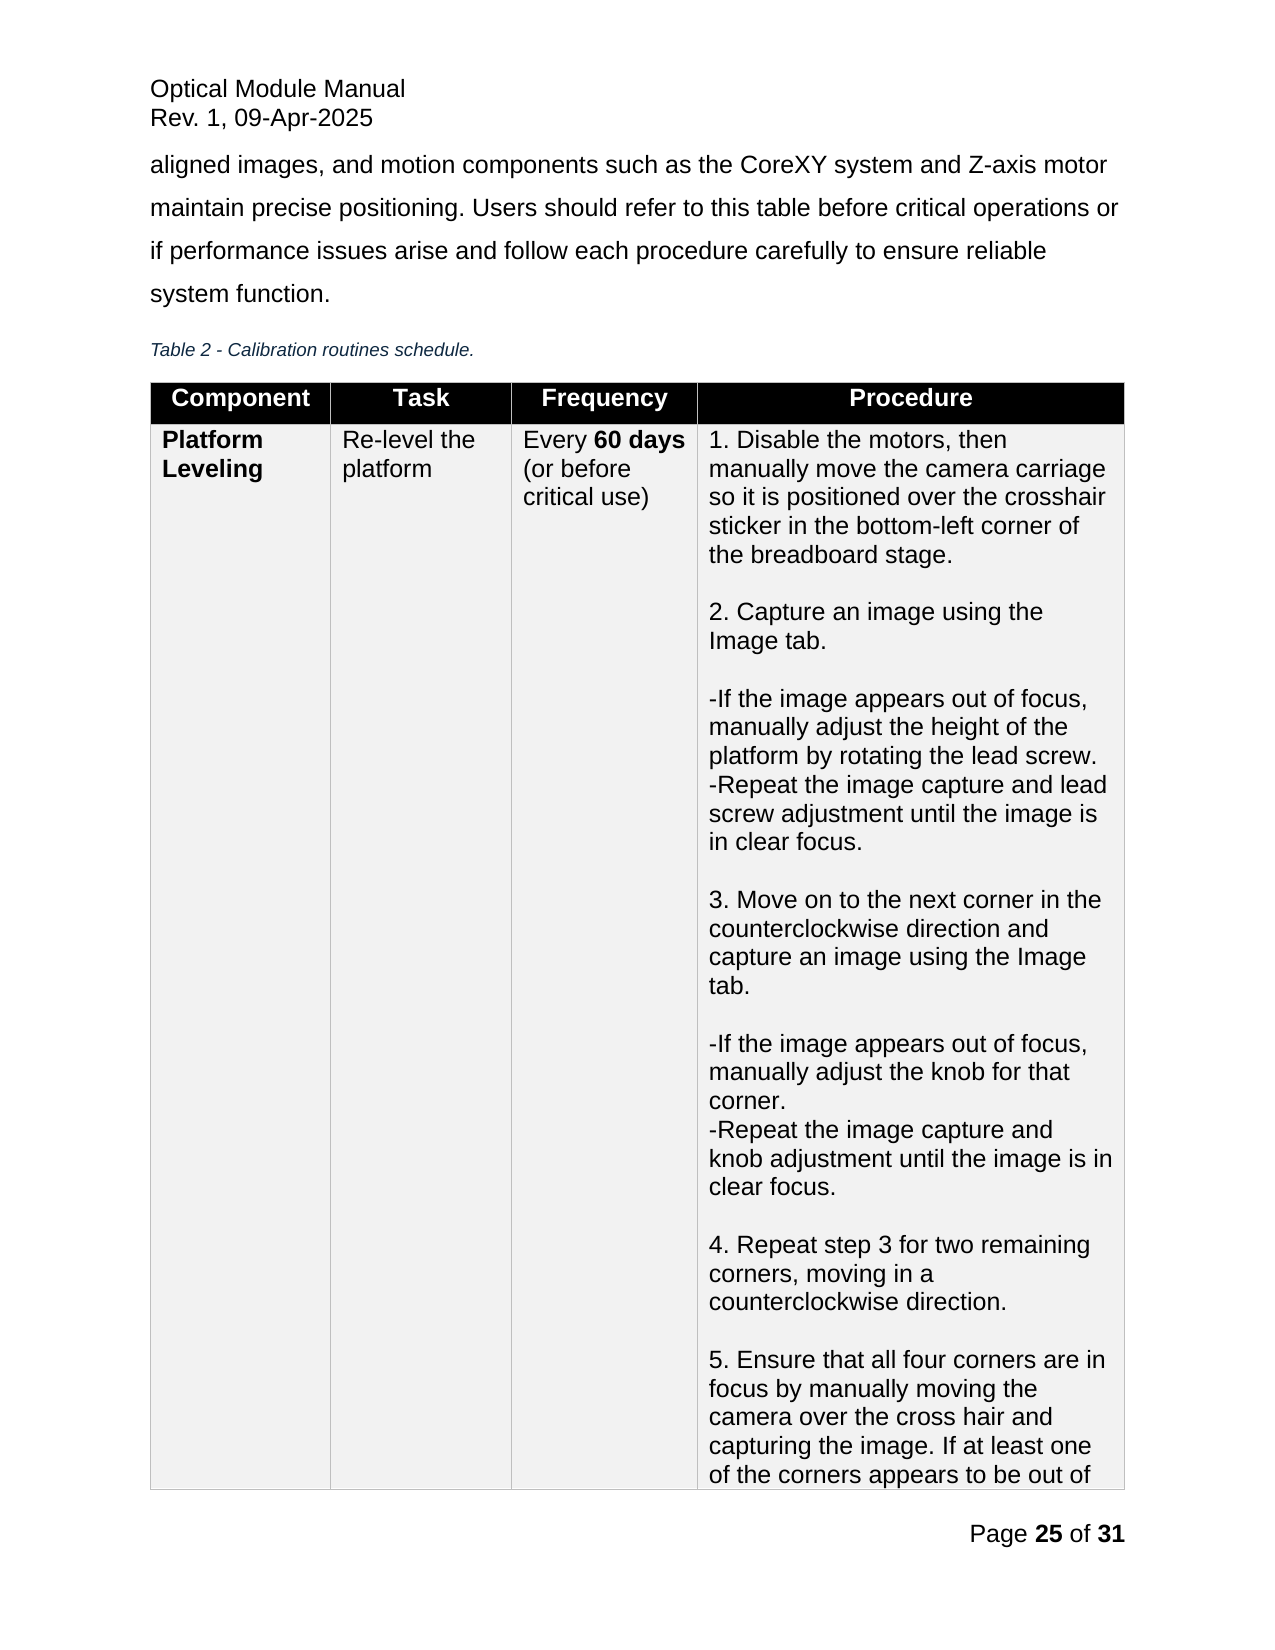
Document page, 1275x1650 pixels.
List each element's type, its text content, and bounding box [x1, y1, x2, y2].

table_header Task [331, 383, 511, 424]
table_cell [512, 425, 697, 1488]
table_header Frequency [512, 383, 697, 424]
table_cell Platform Leveling [151, 425, 330, 1488]
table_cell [331, 425, 511, 1488]
table_header Procedure [698, 383, 1124, 424]
text Table 2 - Calibration routines schedule. [150, 339, 1125, 361]
table_header Component [151, 383, 330, 424]
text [150, 150, 1125, 308]
